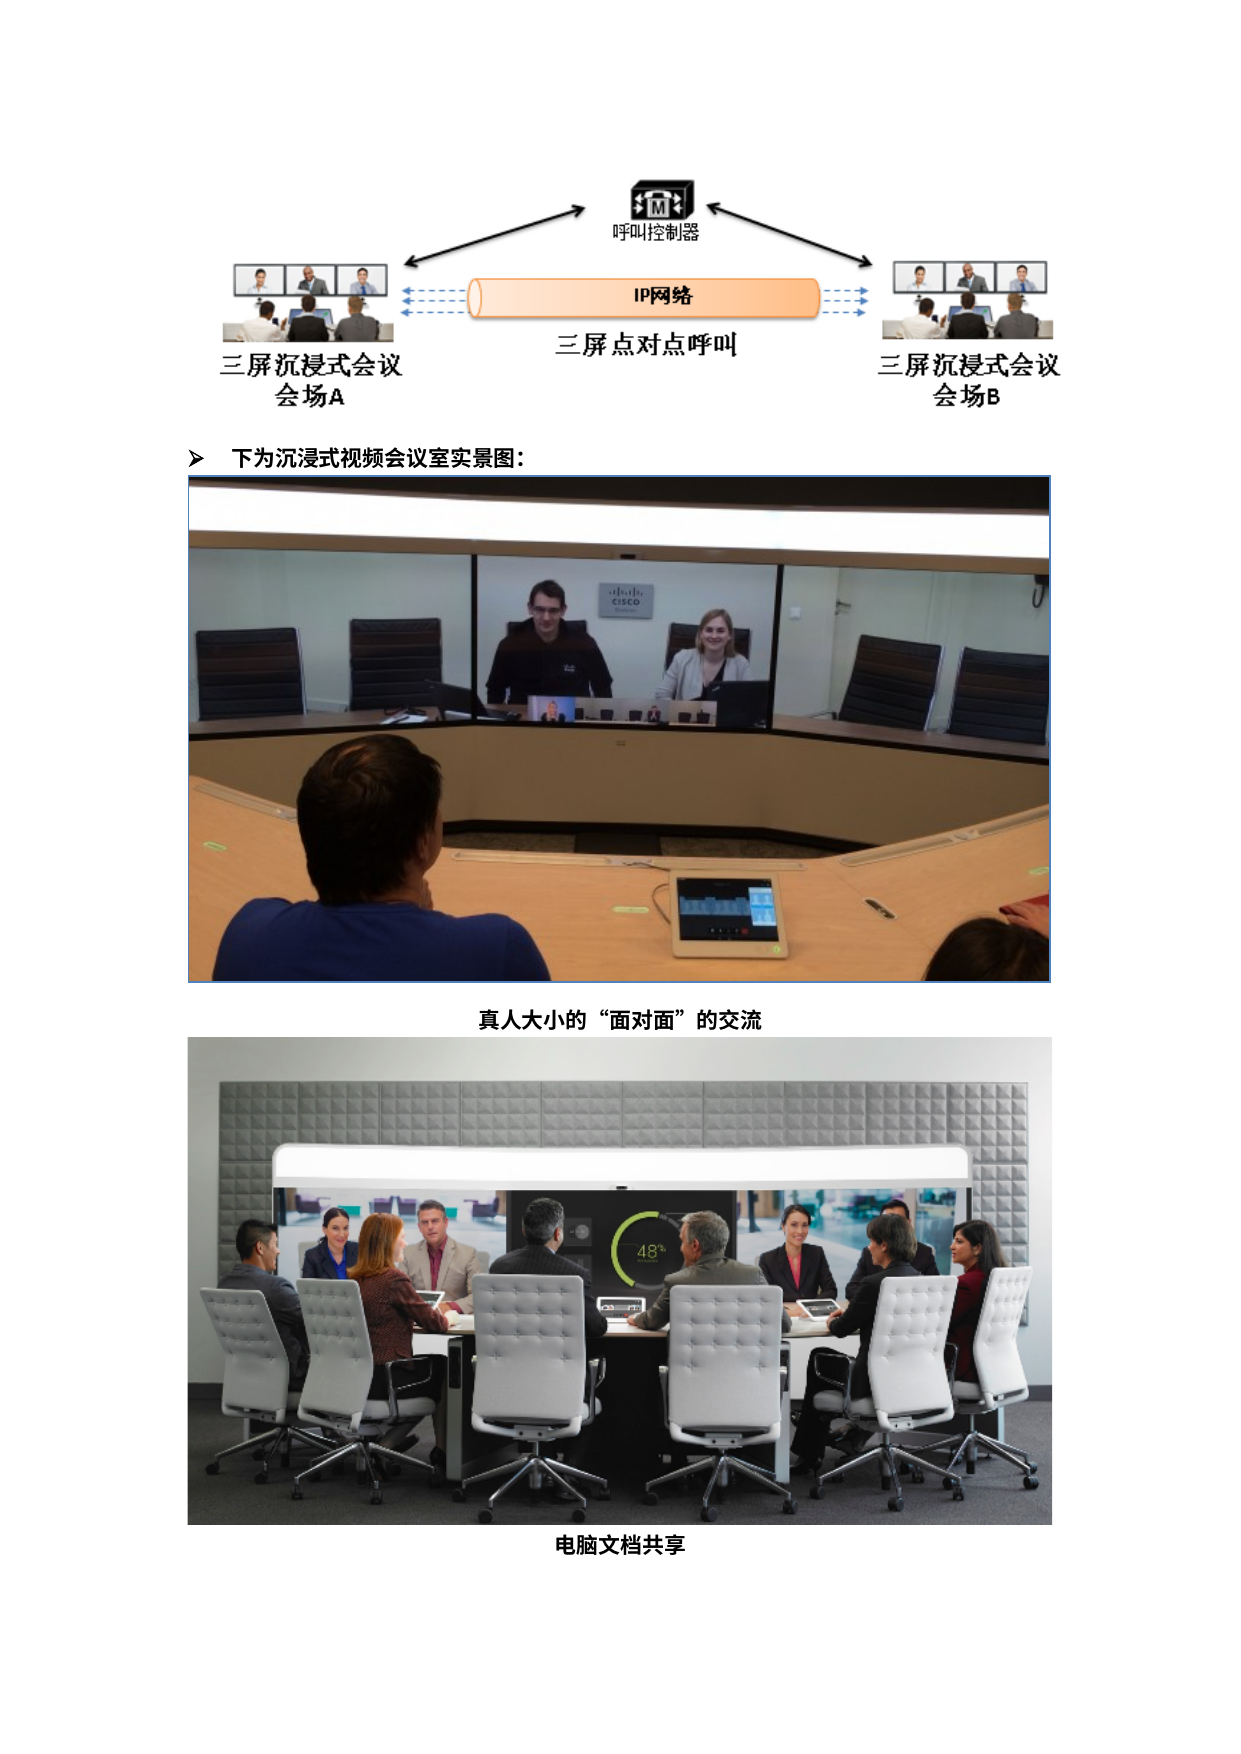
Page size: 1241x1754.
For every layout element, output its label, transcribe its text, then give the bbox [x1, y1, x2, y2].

picture [187, 1037, 1053, 1525]
text 真人大小的“面对面”的交流 [187, 1000, 1053, 1037]
picture [187, 164, 1088, 425]
text 电脑文档共享 [187, 1525, 1053, 1563]
list 下为沉浸式视频会议室实景图： [187, 438, 1053, 475]
picture [189, 477, 1049, 981]
